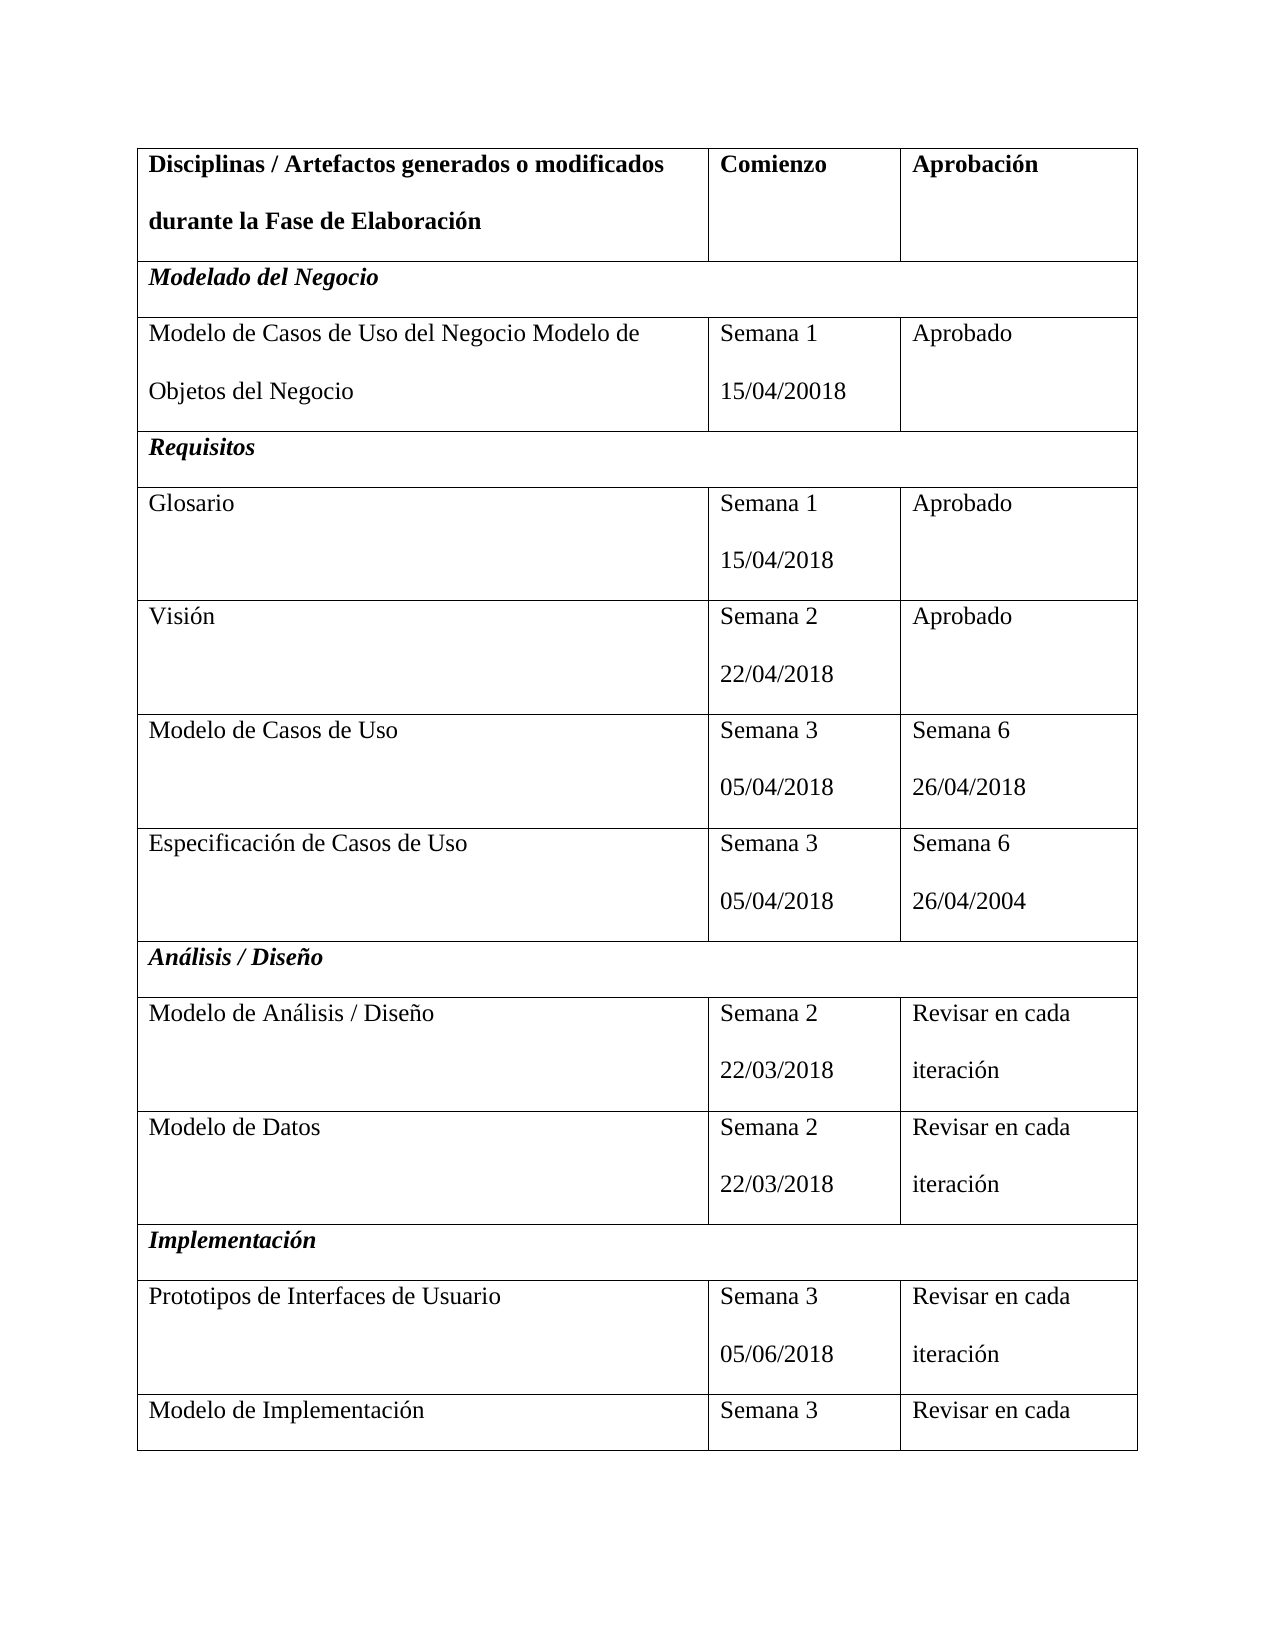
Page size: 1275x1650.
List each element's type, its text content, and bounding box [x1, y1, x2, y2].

table_cell Semana 2 22/03/2018 [709, 998, 900, 1111]
table_cell Implementación [138, 1225, 1137, 1280]
table_cell Semana 3 05/06/2018 [709, 1281, 900, 1394]
table_cell Modelo de Casos de Uso del Negocio Modelo de Objetos del Negocio [138, 318, 708, 431]
table_cell Modelado del Negocio [138, 262, 1137, 317]
table_cell Modelo de Casos de Uso [138, 715, 708, 827]
table_cell Semana 3 05/06/2018 [709, 1395, 900, 1450]
table_cell Semana 3 05/04/2018 [709, 715, 900, 827]
table_cell Visión [138, 601, 708, 714]
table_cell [138, 1395, 708, 1450]
table_cell Semana 6 26/04/2018 [901, 715, 1137, 827]
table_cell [901, 1395, 1137, 1450]
table_cell Semana 1 15/04/20018 [709, 318, 900, 431]
table_cell Semana 2 22/03/2018 [709, 1112, 900, 1224]
table_cell Aprobado [901, 601, 1137, 714]
table_cell Prototipos de Interfaces de Usuario [138, 1281, 708, 1394]
table_cell Revisar en cada iteración [901, 1281, 1137, 1394]
table_cell Semana 6 26/04/2004 [901, 829, 1137, 941]
table_cell Glosario [138, 488, 708, 600]
table_cell Semana 2 22/04/2018 [709, 601, 900, 714]
table_header Comienzo [709, 149, 900, 261]
table_cell Aprobado [901, 488, 1137, 600]
table_cell Requisitos [138, 432, 1137, 487]
table_header Disciplinas / Artefactos generados o modificados durante la Fase de Elaboración [138, 149, 708, 261]
table_cell Especificación de Casos de Uso [138, 829, 708, 941]
table_cell Modelo de Análisis / Diseño [138, 998, 708, 1111]
table_cell Semana 3 05/04/2018 [709, 829, 900, 941]
table_cell Revisar en cada iteración [901, 1112, 1137, 1224]
table_cell Revisar en cada iteración [901, 998, 1137, 1111]
table_cell Aprobado [901, 318, 1137, 431]
table_cell Análisis / Diseño [138, 942, 1137, 997]
table_cell Semana 1 15/04/2018 [709, 488, 900, 600]
table_cell Modelo de Datos [138, 1112, 708, 1224]
table_header Aprobación [901, 149, 1137, 261]
